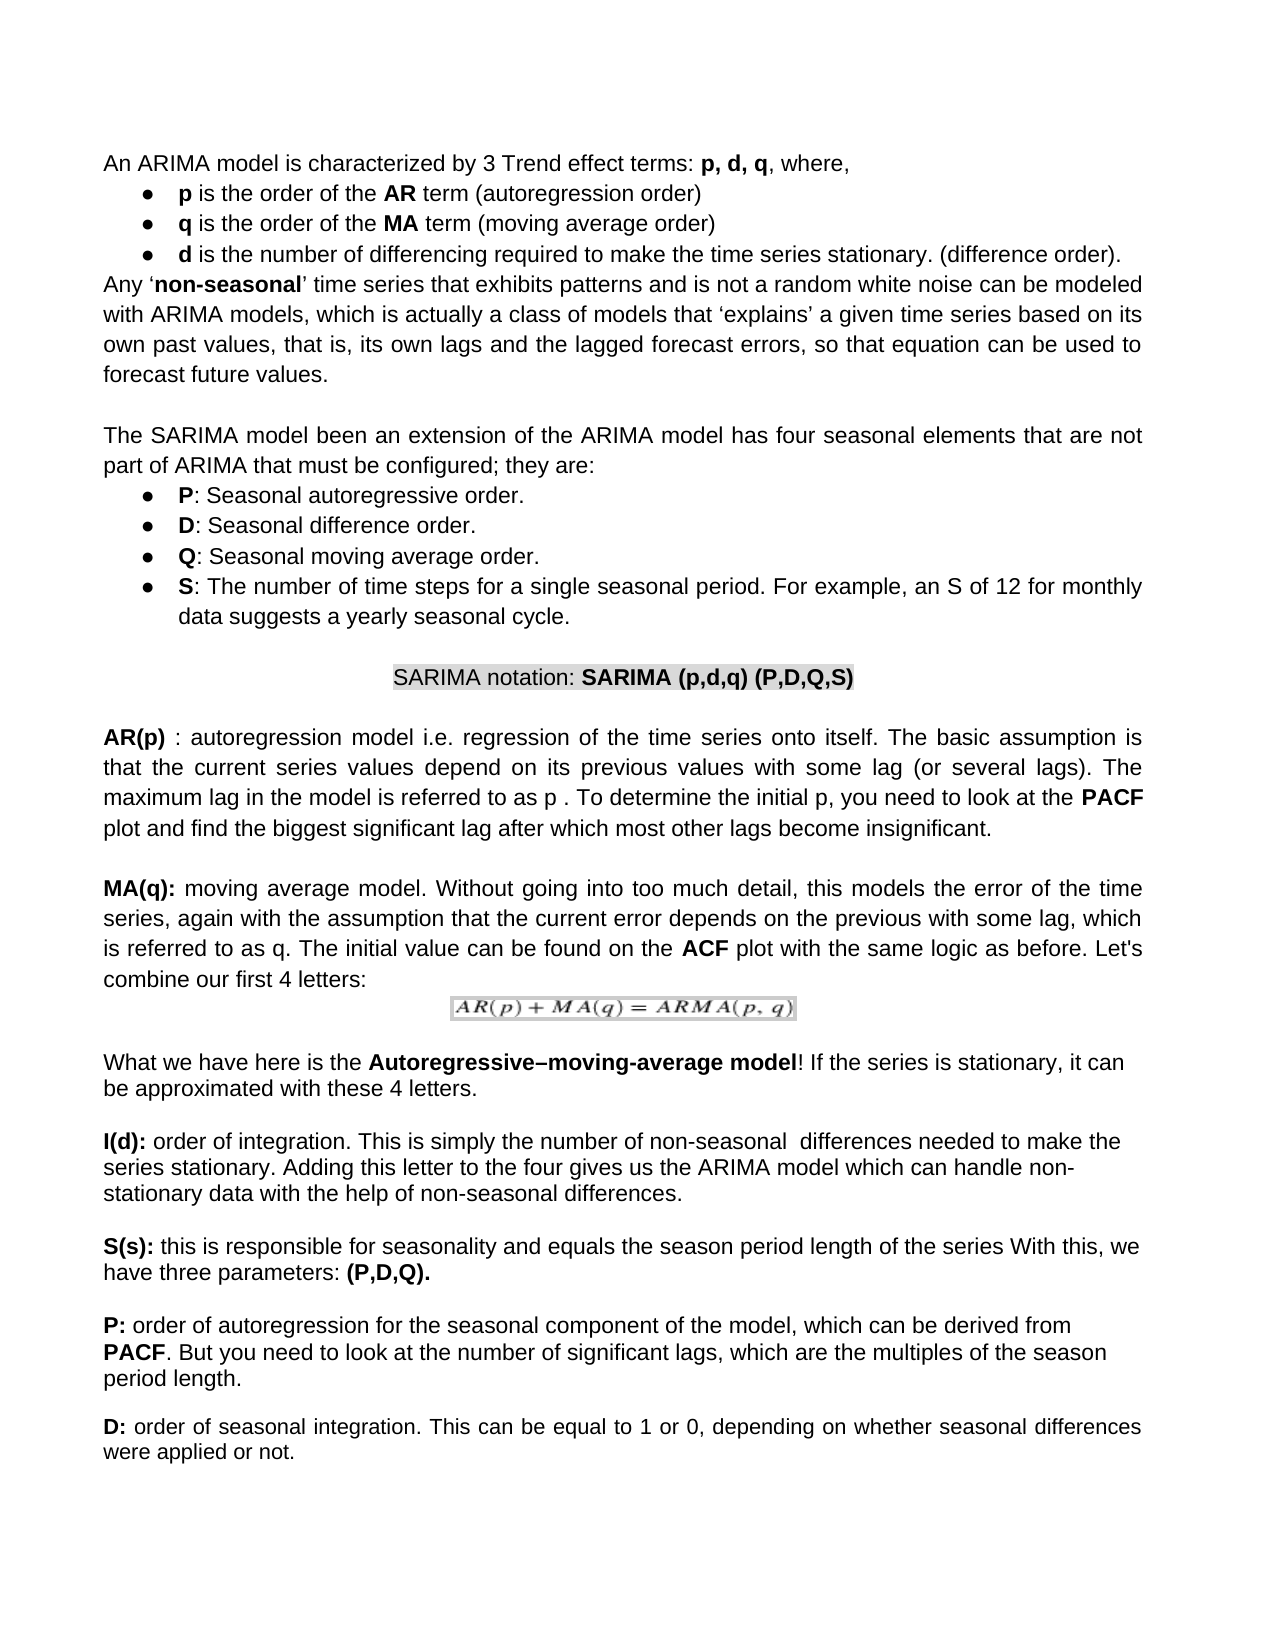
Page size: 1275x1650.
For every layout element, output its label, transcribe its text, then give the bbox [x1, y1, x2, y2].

text D: order of seasonal integration. This can be equal to 1 or 0, depending on whether seasonal differences were applied or not. [103, 1414, 1144, 1464]
text What we have here is the Autoregressive–moving-average model! If the series is stationary, it can be approximated with these 4 letters. [103, 1048, 1144, 1101]
text An ARIMA model is characterized by 3 Trend effect terms: p, d, q, where, [103, 150, 1144, 176]
text The SARIMA model been an extension of the ARIMA model has four seasonal elements that are not part of ARIMA that must be configured; they are: [103, 422, 1144, 478]
list d is the number of differencing required to make the time series stationary. (difference order). [141, 241, 1144, 267]
picture [454, 1000, 793, 1017]
text P: order of autoregression for the seasonal component of the model, which can be derived from PACF. But you need to look at the number of significant lags, which are the multiples of the season period length. [103, 1312, 1144, 1391]
list D: Seasonal difference order. [141, 512, 1144, 539]
text SARIMA notation: SARIMA (p,d,q) (P,D,Q,S) [103, 663, 1144, 690]
list Q: Seasonal moving average order. [141, 543, 1144, 569]
text MA(q): moving average model. Without going into too much detail, this models the error of the time series, again with the assumption that the current error depends on the previous with some lag, which is referred to as q. The initial value can be found on the ACF plot with the same logic as before. Let's combine our first 4 letters: [103, 875, 1144, 992]
list P: Seasonal autoregressive order. [141, 482, 1144, 509]
list p is the order of the AR term (autoregression order) [141, 180, 1144, 207]
list q is the order of the MA term (moving average order) [141, 210, 1144, 237]
text S(s): this is responsible for seasonality and equals the season period length of the series With this, we have three parameters: (P,D,Q). [103, 1233, 1144, 1286]
list S: The number of time steps for a single seasonal period. For example, an S of 12 for monthly data suggests a yearly seasonal cycle. [141, 573, 1144, 629]
text I(d): order of integration. This is simply the number of non-seasonal differences needed to make the series stationary. Adding this letter to the four gives us the ARIMA model which can handle non-stationary data with the help of non-seasonal differences. [103, 1128, 1144, 1207]
text Any ‘non-seasonal’ time series that exhibits patterns and is not a random white noise can be modeled with ARIMA models, which is actually a class of models that ‘explains’ a given time series based on its own past values, that is, its own lags and the lagged forecast errors, so that equation can be used to forecast future values. [103, 271, 1144, 388]
text AR(p) : autoregression model i.e. regression of the time series onto itself. The basic assumption is that the current series values depend on its previous values with some lag (or several lags). The maximum lag in the model is referred to as p . To determine the initial p, you need to look at the PACF plot and find the biggest significant lag after which most other lags become insignificant. [103, 724, 1144, 841]
